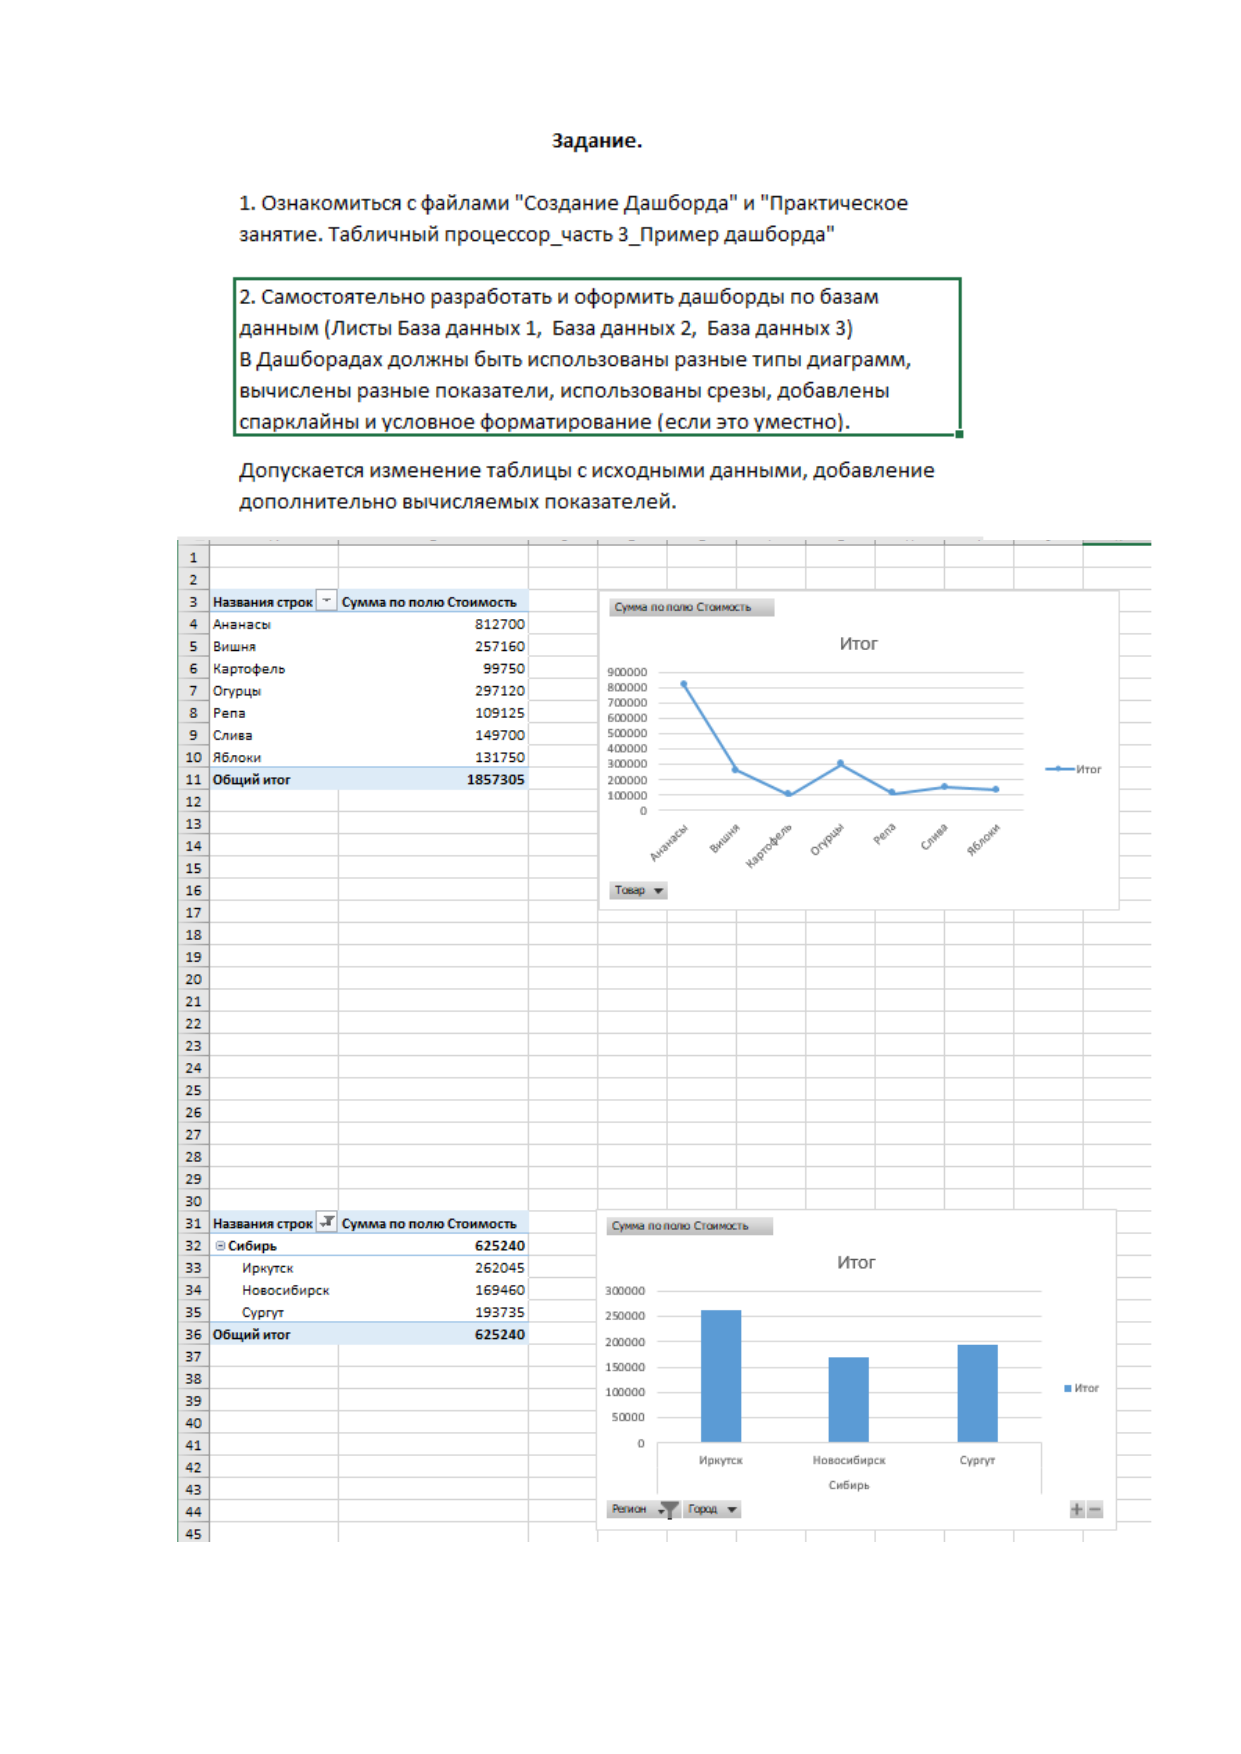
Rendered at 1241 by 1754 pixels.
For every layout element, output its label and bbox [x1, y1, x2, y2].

picture [177, 118, 1152, 1542]
